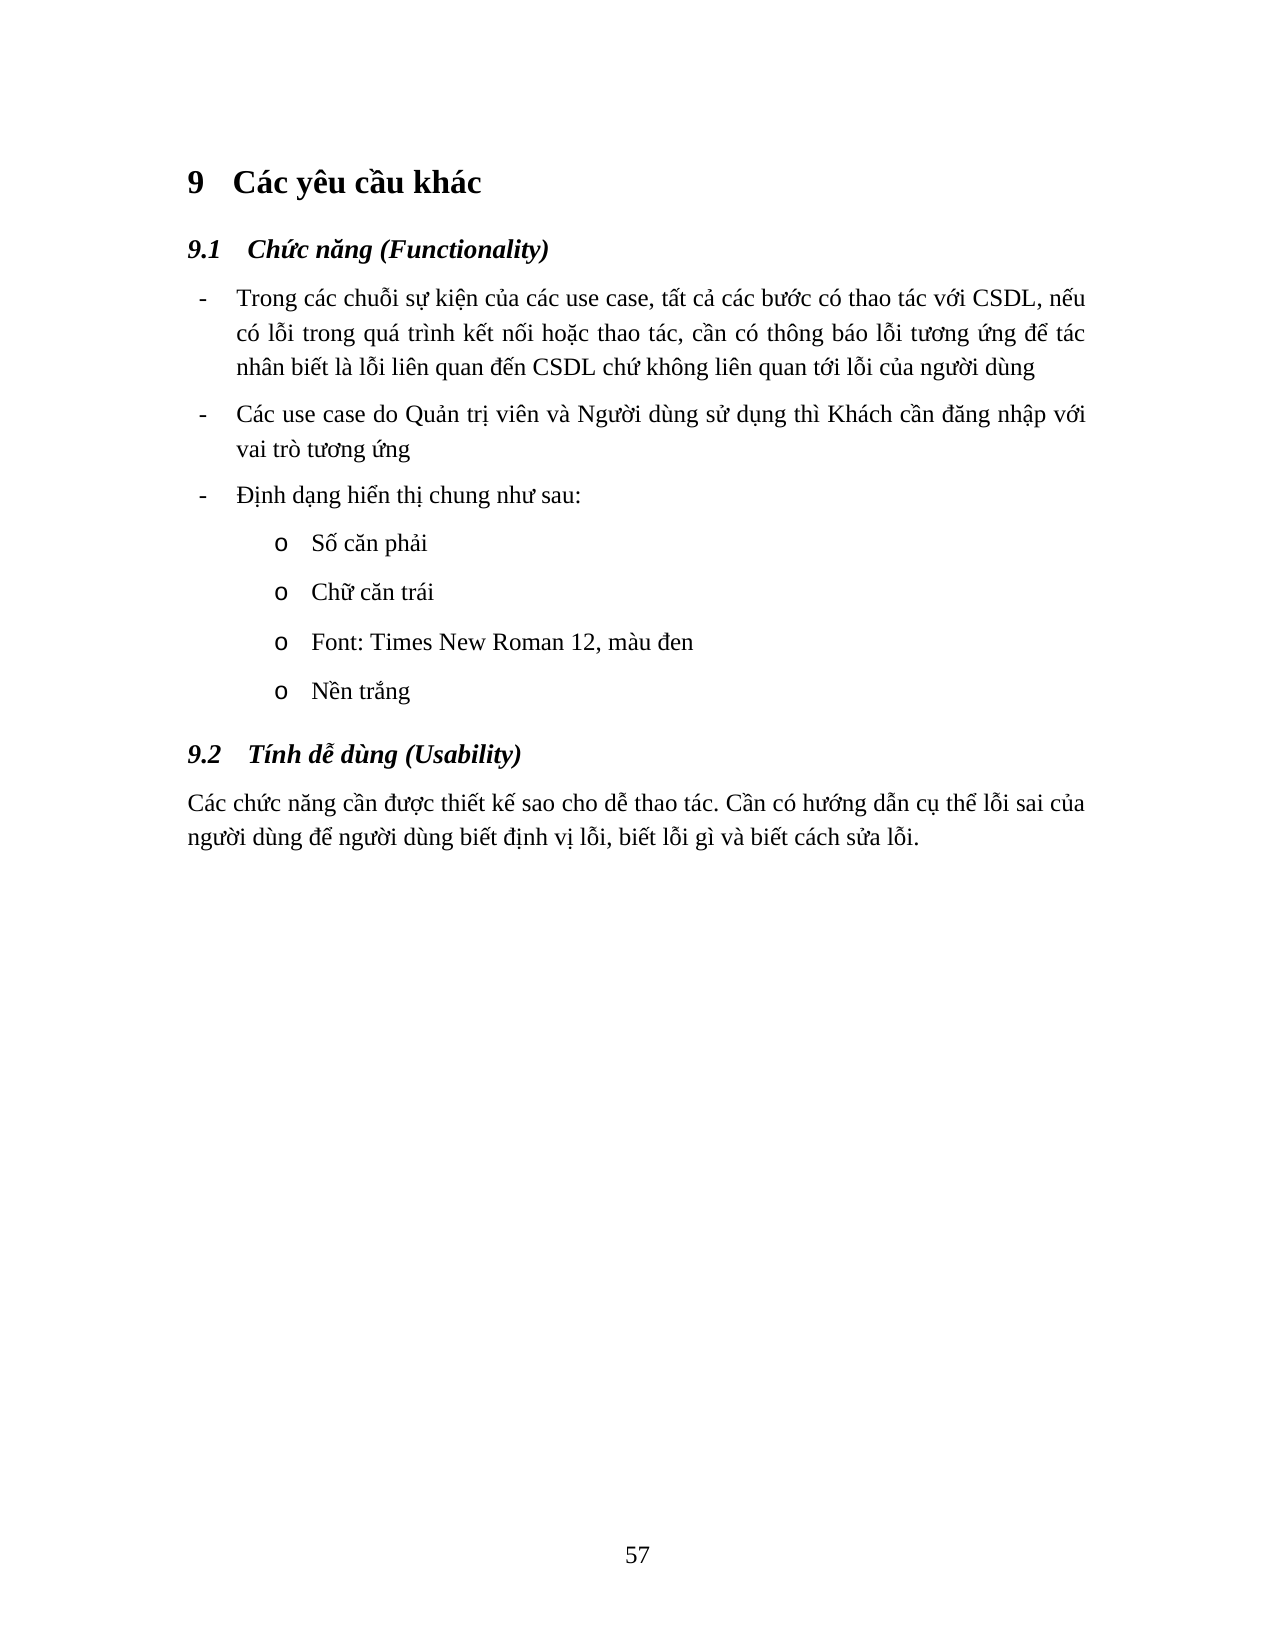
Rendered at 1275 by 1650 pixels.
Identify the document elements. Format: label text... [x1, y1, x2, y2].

list Các use case do Quản trị viên và Người dùng sử dụng thì Khách cần đăng nhập với vai trò tương ứng [198, 399, 1087, 462]
subtitle Tính dễ dùng (Usability) [187, 738, 1087, 769]
list Nền trắng [273, 676, 1087, 707]
list Số căn phải [273, 528, 1087, 558]
text Các chức năng cần được thiết kế sao cho dễ thao tác. Cần có hướng dẫn cụ thể lỗi sai của người dùng để người dùng biết định vị lỗi, biết lỗi gì và biết cách sửa lỗi. [187, 788, 1087, 851]
list Chữ căn trái [273, 577, 1087, 608]
subtitle Các yêu cầu khác [187, 162, 1087, 201]
subtitle Chức năng (Functionality) [187, 233, 1087, 264]
list Trong các chuỗi sự kiện của các use case, tất cả các bước có thao tác với CSDL, nếu có lỗi trong quá trình kết nối hoặc thao tác, cần có thông báo lỗi tương ứng để tác nhân biết là lỗi liên quan đến CSDL chứ không liên quan tới lỗi của người dùng [198, 283, 1087, 381]
list Định dạng hiển thị chung như sau: [198, 481, 1087, 509]
list Font: Times New Roman 12, màu đen [273, 627, 1087, 657]
